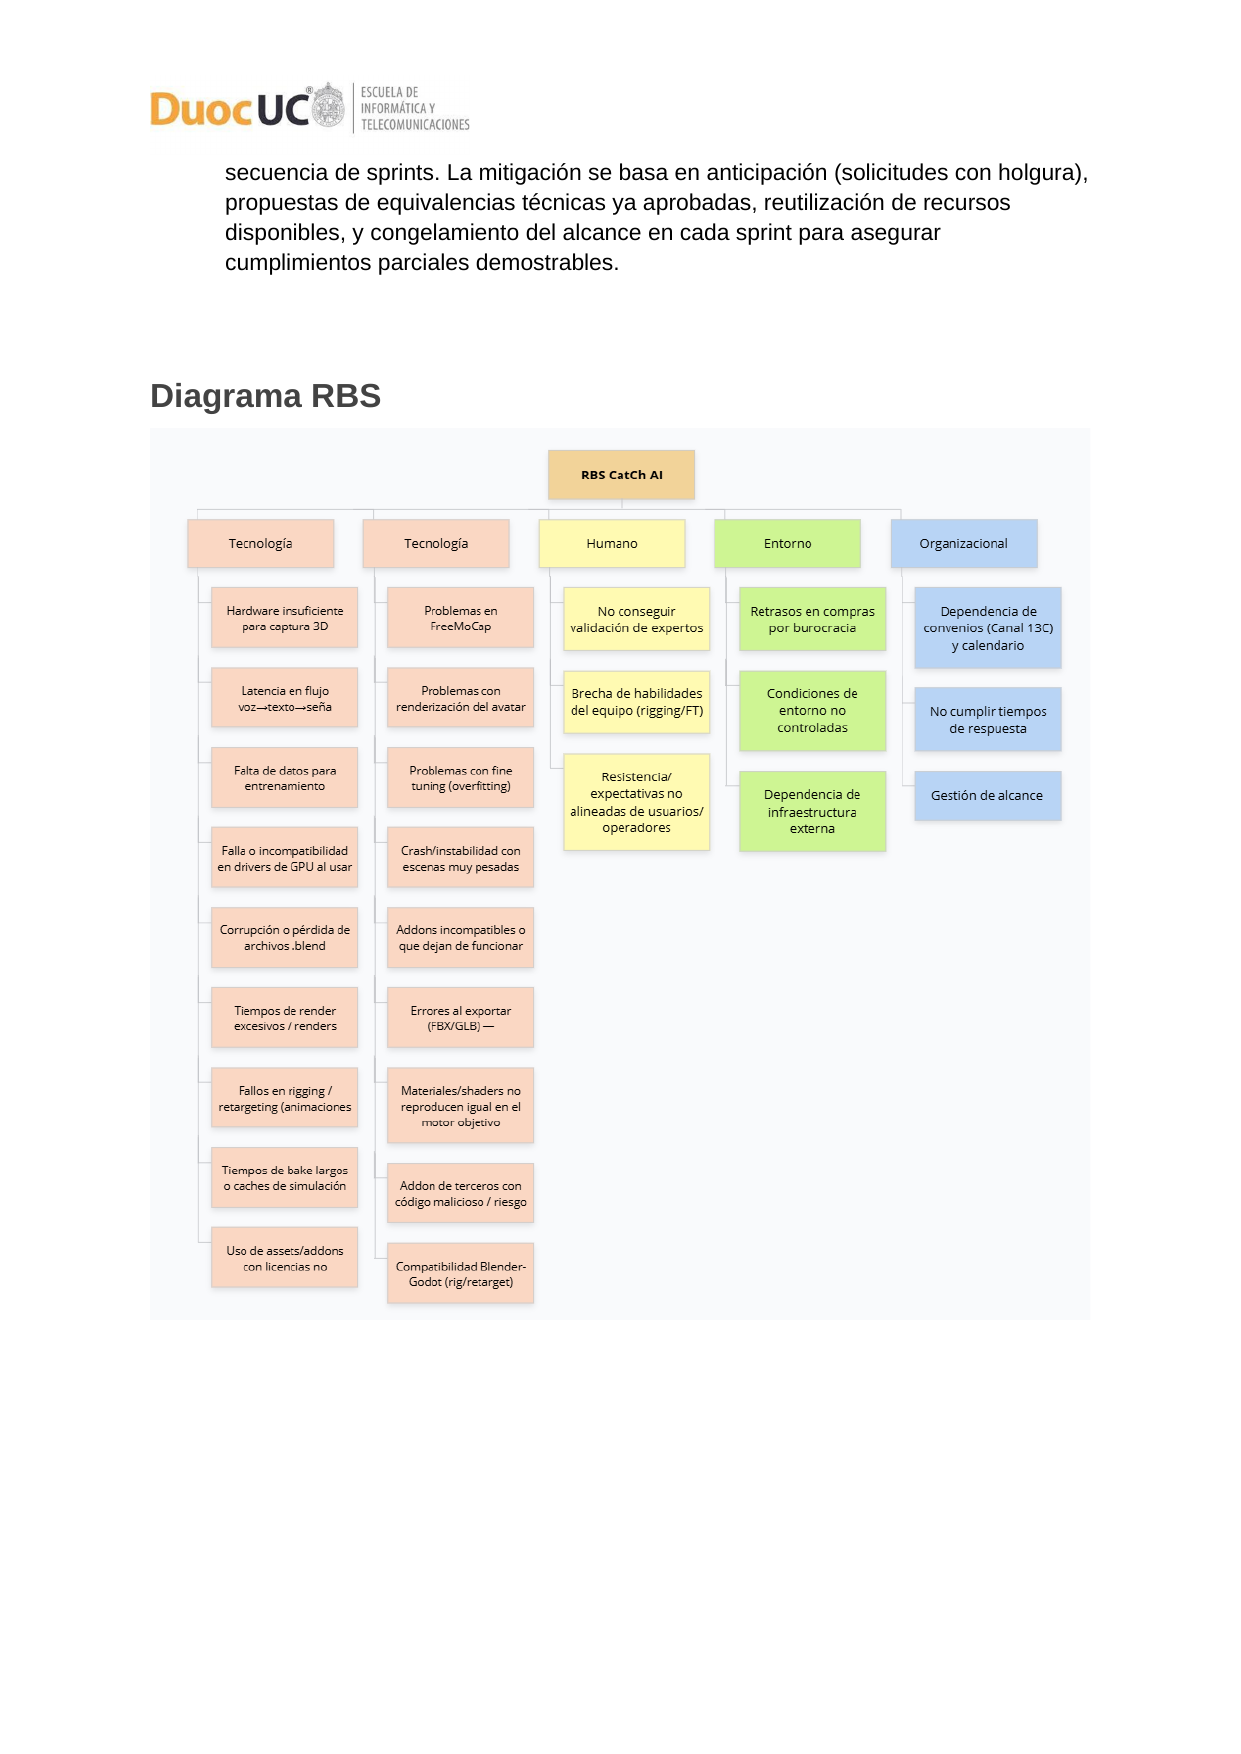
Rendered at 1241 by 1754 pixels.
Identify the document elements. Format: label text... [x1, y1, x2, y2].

subtitle Diagrama RBS [150, 376, 1090, 414]
picture [150, 428, 1091, 1320]
picture [150, 75, 470, 155]
